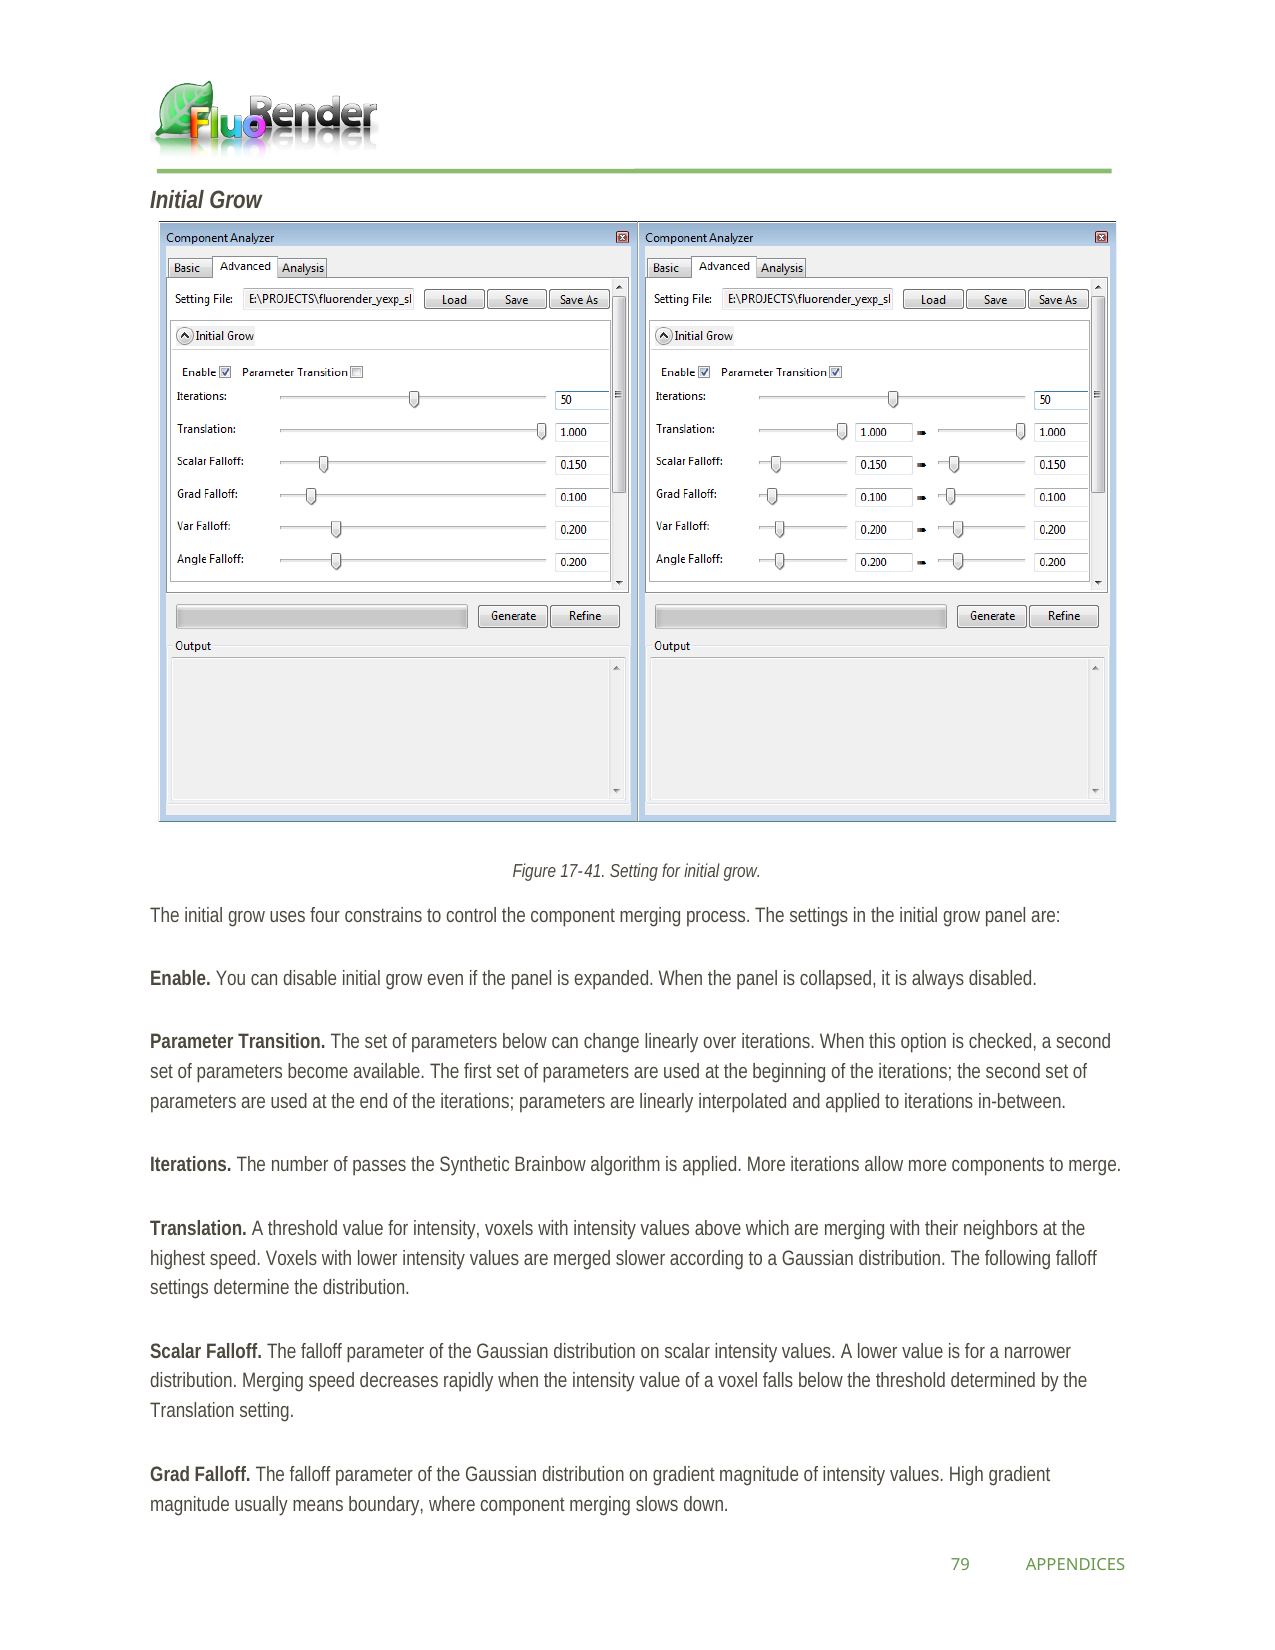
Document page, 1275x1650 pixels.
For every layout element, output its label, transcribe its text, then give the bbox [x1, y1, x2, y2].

text Enable. You can disable initial grow even if the panel is expanded. When the panel is collapsed, it is always disabled. [150, 966, 1125, 990]
text The initial grow uses four constrains to control the component merging process. The settings in the initial grow panel are: [150, 903, 1125, 927]
subtitle Initial Grow [150, 185, 1125, 214]
text Grad Falloff. The falloff parameter of the Gaussian distribution on gradient magnitude of intensity values. High gradient magnitude usually means boundary, where component merging slows down. [150, 1462, 1125, 1515]
text Parameter Transition. The set of parameters below can change linearly over iterations. When this option is checked, a second set of parameters become available. The first set of parameters are used at the beginning of the iterations; the second set of parameters are used at the end of the iterations; parameters are linearly interpolated and applied to iterations in-between. [150, 1029, 1125, 1113]
text Iterations. The number of passes the Synthetic Brainbow algorithm is applied. More iterations allow more components to merge. [150, 1152, 1125, 1176]
picture [158, 221, 1117, 822]
text Translation. A threshold value for intensity, voxels with intensity values above which are merging with their neighbors at the highest speed. Voxels with lower intensity values are merged slower according to a Gaussian distribution. The following falloff settings determine the distribution. [150, 1216, 1125, 1299]
text Scalar Falloff. The falloff parameter of the Gaussian distribution on scalar intensity values. A lower value is for a narrower distribution. Merging speed decreases rapidly when the intensity value of a voxel falls below the threshold determined by the Translation setting. [150, 1338, 1125, 1422]
picture [150, 75, 379, 162]
